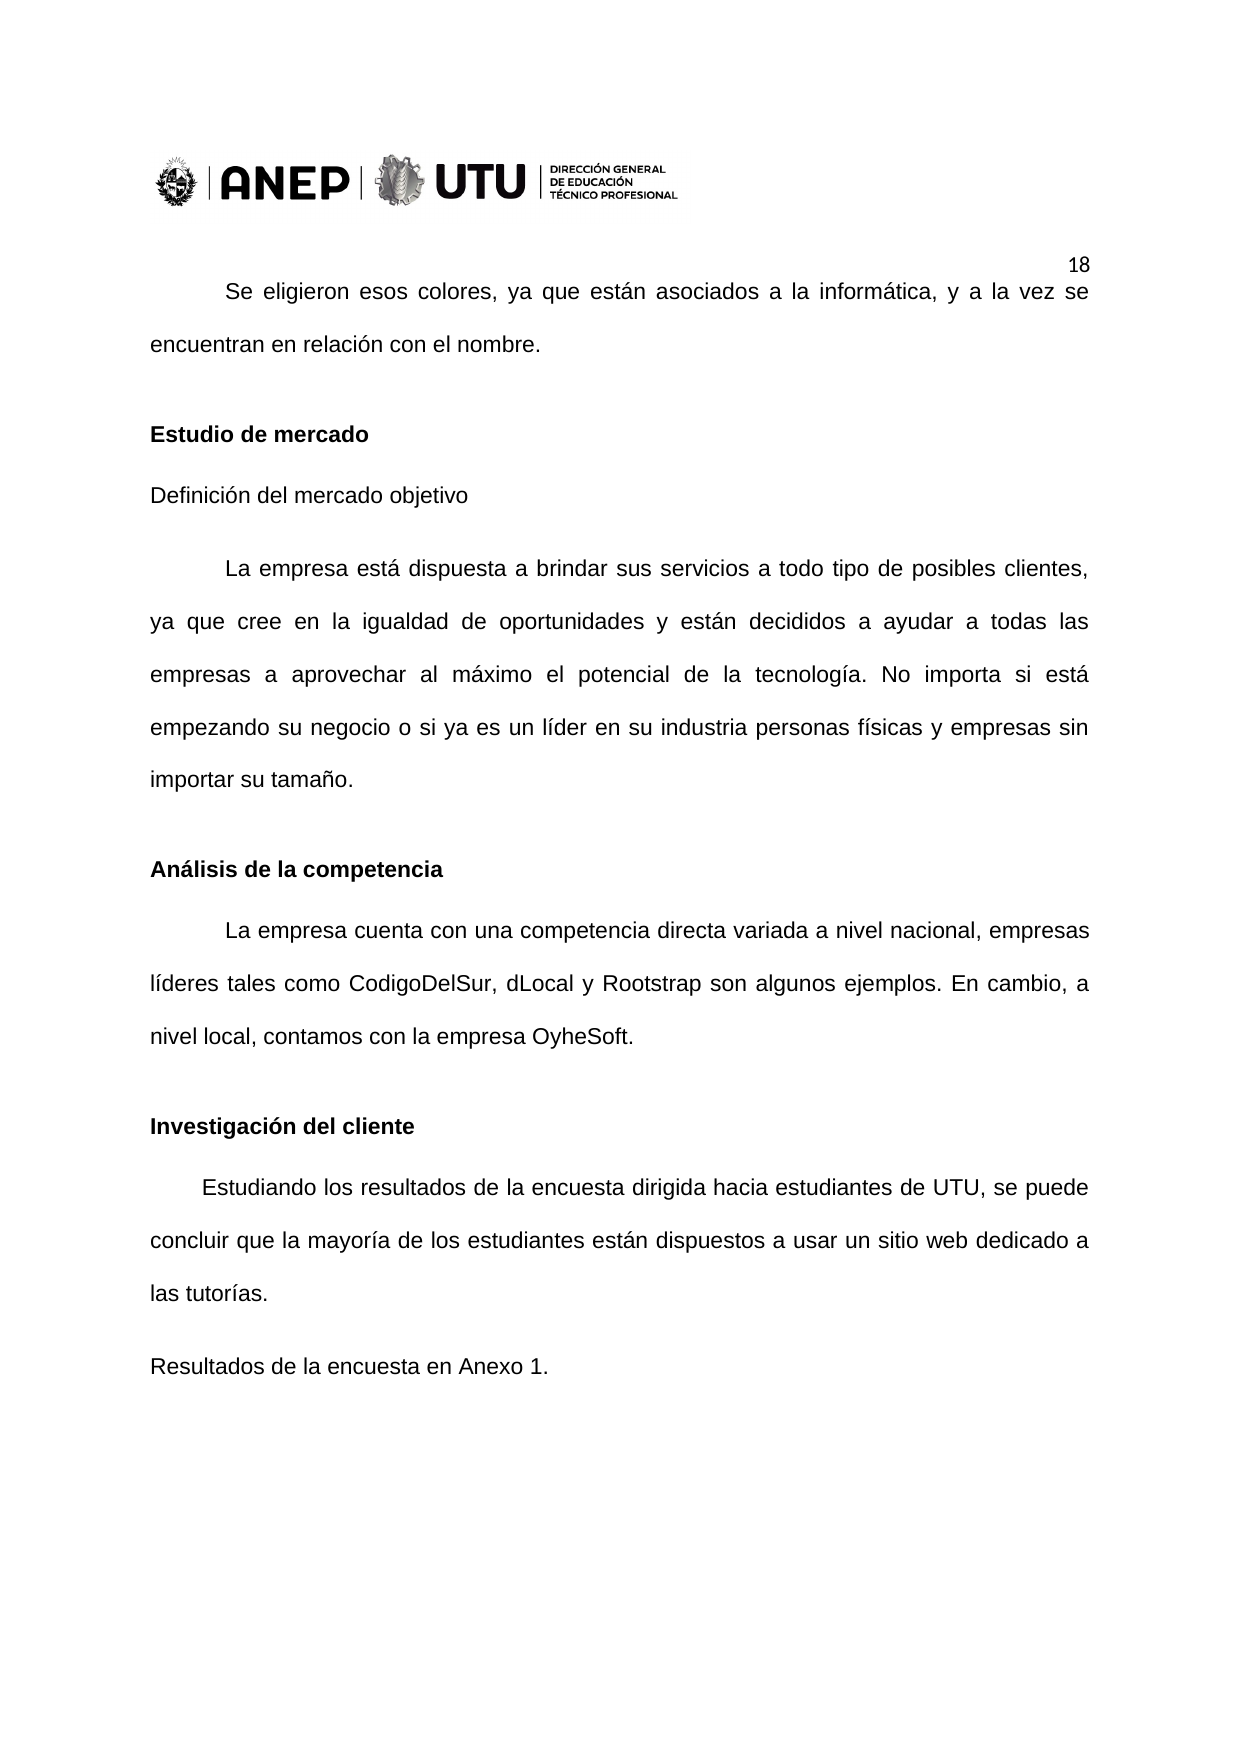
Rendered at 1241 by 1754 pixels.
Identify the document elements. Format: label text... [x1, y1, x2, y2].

subtitle Análisis de la competencia [150, 856, 1090, 883]
text La empresa cuenta con una competencia directa variada a nivel nacional, empresas líderes tales como CodigoDelSur, dLocal y Rootstrap son algunos ejemplos. En cambio, a nivel local, contamos con la empresa OyheSoft. [150, 917, 1090, 1049]
text Se eligieron esos colores, ya que están asociados a la informática, y a la vez se encuentran en relación con el nombre. [150, 278, 1090, 357]
picture [150, 150, 691, 224]
text La empresa está dispuesta a brindar sus servicios a todo tipo de posibles clientes, ya que cree en la igualdad de oportunidades y están decididos a ayudar a todas las empresas a aprovechar al máximo el potencial de la tecnología. No importa si está empezando su negocio o si ya es un líder en su industria personas físicas y empresas sin importar su tamaño. [150, 555, 1090, 792]
text Estudiando los resultados de la encuesta dirigida hacia estudiantes de UTU, se puede concluir que la mayoría de los estudiantes están dispuestos a usar un sitio web dedicado a las tutorías. [150, 1174, 1090, 1306]
text Resultados de la encuesta en Anexo 1. [150, 1353, 1090, 1379]
text Definición del mercado objetivo [150, 482, 1090, 508]
subtitle Investigación del cliente [150, 1113, 1090, 1139]
subtitle Estudio de mercado [150, 421, 1090, 447]
